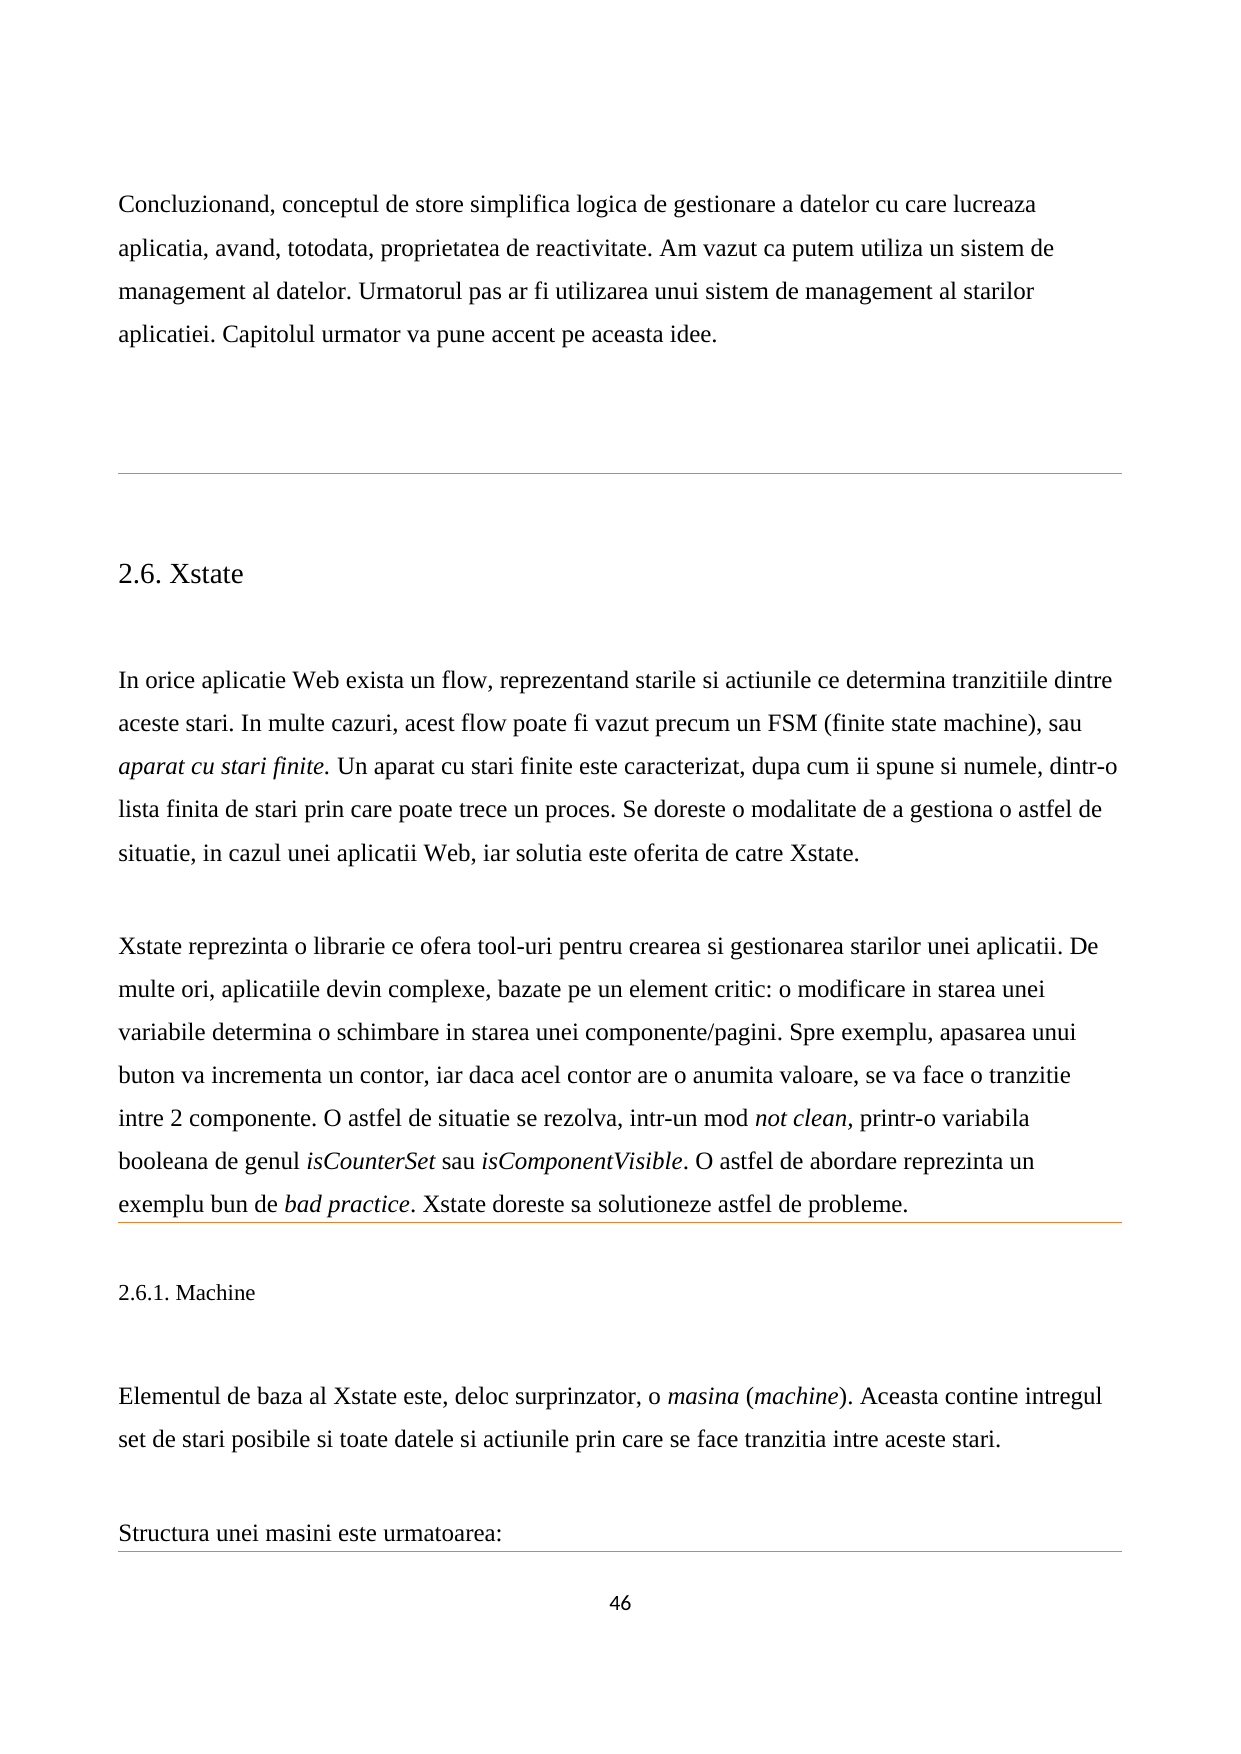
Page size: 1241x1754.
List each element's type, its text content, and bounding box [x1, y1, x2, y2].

subtitle In orice aplicatie Web exista un flow, reprezentand starile si actiunile ce determina tranzitiile dintre aceste stari. In multe cazuri, acest flow poate fi vazut precum un FSM (finite state machine), sau aparat cu stari finite. Un aparat cu stari finite este caracterizat, dupa cum ii spune si numele, dintr-o lista finita de stari prin care poate trece un proces. Se doreste o modalitate de a gestiona o astfel de situatie, in cazul unei aplicatii Web, iar solutia este oferita de catre Xstate. [118, 665, 1122, 866]
subtitle Xstate reprezinta o librarie ce ofera tool-uri pentru crearea si gestionarea starilor unei aplicatii. De multe ori, aplicatiile devin complexe, bazate pe un element critic: o modificare in starea unei variabile determina o schimbare in starea unei componente/pagini. Spre exemplu, apasarea unui buton va incrementa un contor, iar daca acel contor are o anumita valoare, se va face o tranzitie intre 2 componente. O astfel de situatie se rezolva, intr-un mod not clean, printr-o variabila booleana de genul isCounterSet sau isComponentVisible. O astfel de abordare reprezinta un exemplu bun de bad practice. Xstate doreste sa solutioneze astfel de probleme. [118, 931, 1122, 1222]
subtitle Concluzionand, conceptul de store simplifica logica de gestionare a datelor cu care lucreaza aplicatia, avand, totodata, proprietatea de reactivitate. Am vazut ca putem utiliza un sistem de management al datelor. Urmatorul pas ar fi utilizarea unui sistem de management al starilor aplicatiei. Capitolul urmator va pune accent pe aceasta idee. [118, 189, 1122, 348]
subtitle Structura unei masini este urmatoarea: [118, 1518, 1122, 1551]
text 2.6.1. Machine [118, 1279, 1122, 1306]
subtitle Elementul de baza al Xstate este, deloc surprinzator, o masina (machine). Aceasta contine intregul set de stari posibile si toate datele si actiunile prin care se face tranzitia intre aceste stari. [118, 1381, 1122, 1453]
text 2.6. Xstate [118, 557, 1122, 590]
